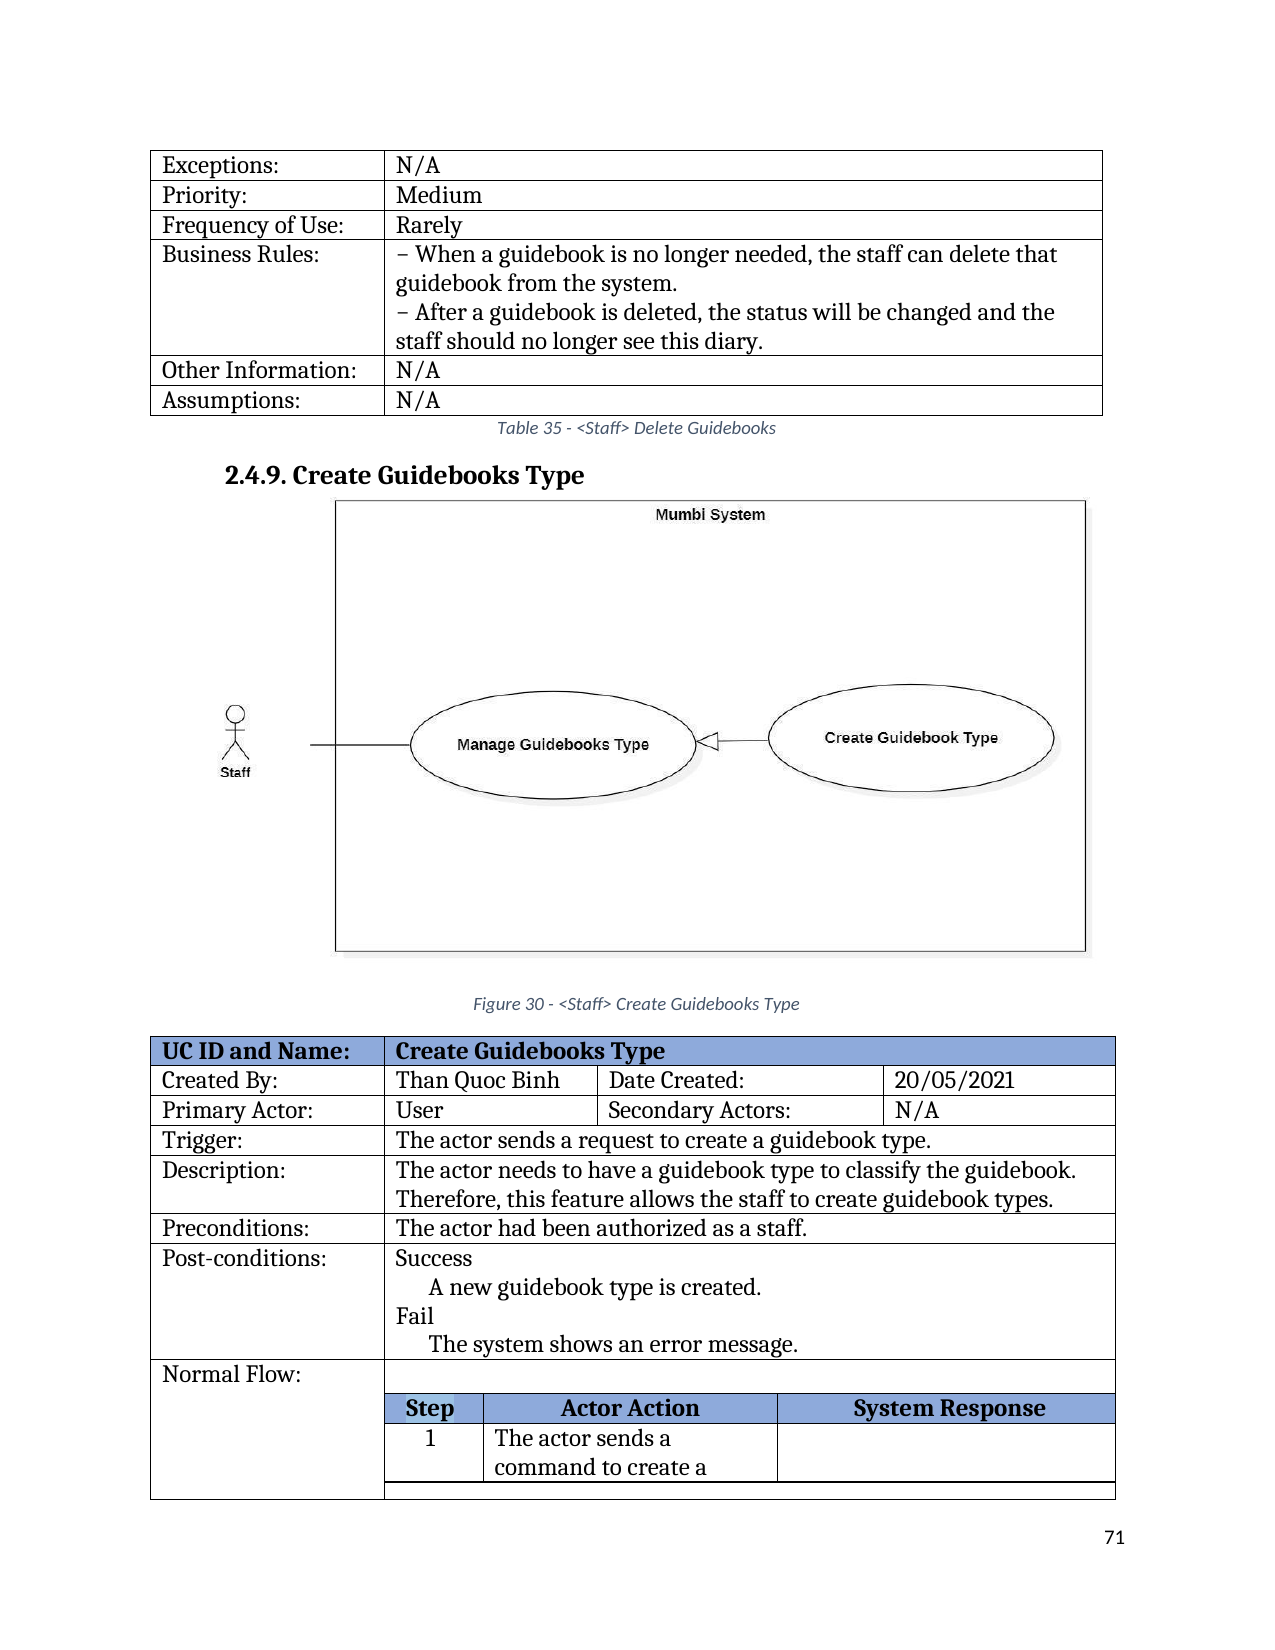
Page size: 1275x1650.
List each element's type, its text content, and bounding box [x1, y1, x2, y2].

subtitle 2.4.9. Create Guidebooks Type [187, 460, 1125, 491]
table_cell The actor needs to have a guidebook type to classify the guidebook. Therefore, this feature allows the staff to create guidebook types. [385, 1156, 1115, 1213]
table_cell Business Rules: [151, 240, 384, 355]
table_cell Frequency of Use: [151, 211, 384, 239]
table_cell The actor sends a request to create a guidebook type. [385, 1126, 1115, 1155]
table_cell Created By: [151, 1066, 384, 1095]
table_cell [385, 1424, 483, 1481]
table_cell Post-conditions: [151, 1244, 384, 1359]
table_cell Medium [385, 181, 1102, 209]
table_cell Description: [151, 1156, 384, 1213]
picture [150, 491, 1125, 992]
table_cell Priority: [151, 181, 384, 209]
table_cell Date Created: [598, 1066, 883, 1095]
table_cell Exceptions: [151, 151, 384, 180]
table_cell Success A new guidebook type is created. Fail The system shows an error message. [385, 1244, 1115, 1359]
table_cell Assumptions: [151, 386, 384, 415]
table_cell [778, 1424, 1115, 1481]
table_header UC ID and Name: [151, 1037, 384, 1065]
table_cell N/A [385, 356, 1102, 385]
text Figure 30 - <Staff> Create Guidebooks Type [150, 992, 1125, 1015]
table_cell N/A [385, 386, 1102, 415]
table_cell Primary Actor: [151, 1096, 384, 1125]
table_cell N/A [385, 151, 1102, 180]
table_cell Normal Flow: [151, 1360, 384, 1499]
table_cell User [385, 1096, 597, 1125]
table_cell [385, 1483, 1115, 1499]
table_cell Secondary Actors: [598, 1096, 883, 1125]
table_cell [385, 1360, 1115, 1393]
table_cell − When a guidebook is no longer needed, the staff can delete that guidebook from the system. − After a guidebook is deleted, the status will be changed and the staff should no longer see this diary. [385, 240, 1102, 355]
table_cell Trigger: [151, 1126, 384, 1155]
table_cell Other Information: [151, 356, 384, 385]
table_cell [484, 1424, 777, 1481]
table_cell The actor had been authorized as a staff. [385, 1214, 1115, 1243]
table_cell Than Quoc Binh [385, 1066, 597, 1095]
table_cell Preconditions: [151, 1214, 384, 1243]
table_cell N/A [884, 1096, 1115, 1125]
table_cell Rarely [385, 211, 1102, 239]
table_header Create Guidebooks Type [385, 1037, 1115, 1065]
table_cell 20/05/2021 [884, 1066, 1115, 1095]
text Table 35 - <Staff> Delete Guidebooks [150, 416, 1125, 439]
